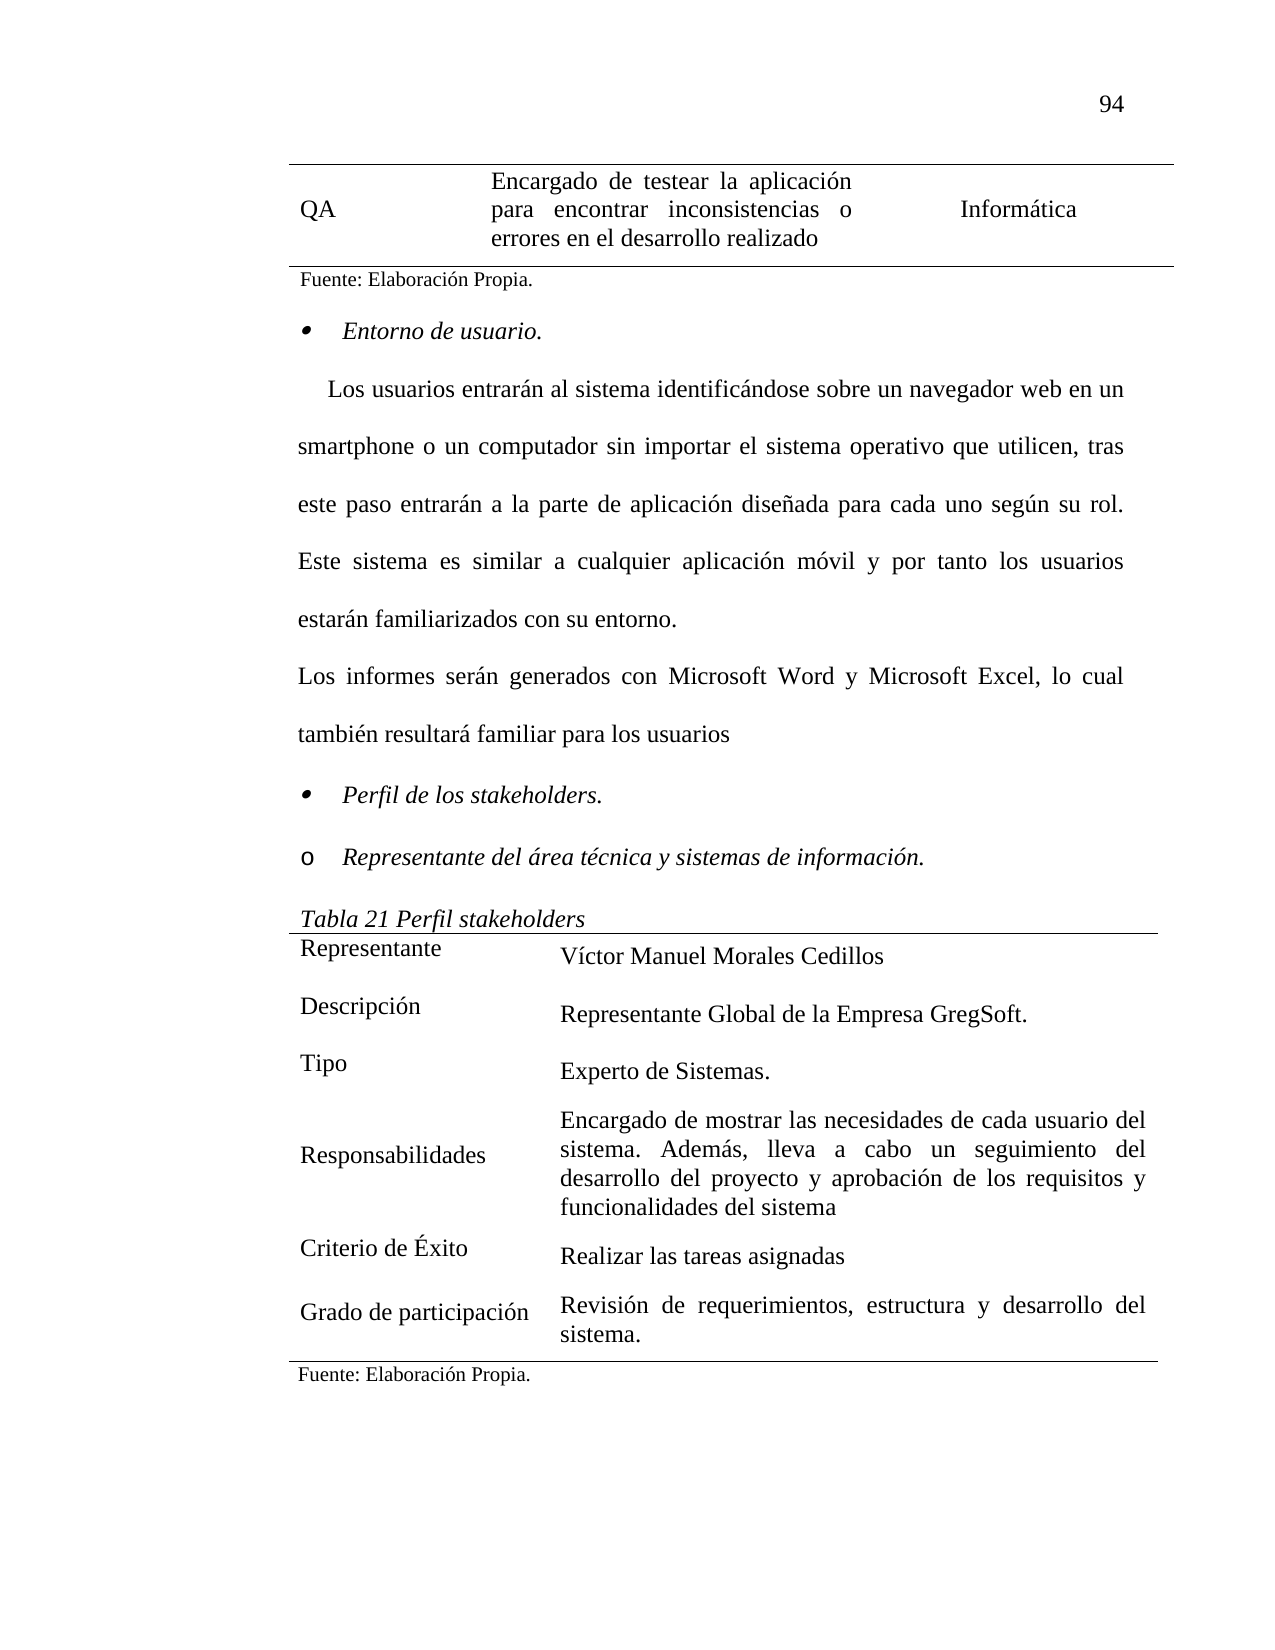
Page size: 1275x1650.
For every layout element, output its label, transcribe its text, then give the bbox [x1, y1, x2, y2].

table_header Representante [289, 934, 549, 991]
text Los informes serán generados con Microsoft Word y Microsoft Excel, lo cual también resultará familiar para los usuarios [298, 661, 1125, 747]
table_cell Informática [863, 165, 1173, 266]
text Fuente: Elaboración Propia. [223, 1362, 1125, 1386]
table_cell Realizar las tareas asignadas [549, 1233, 1158, 1291]
text Los usuarios entrarán al sistema identificándose sobre un navegador web en un smartphone o un computador sin importar el sistema operativo que utilicen, tras este paso entrarán a la parte de aplicación diseñada para cada uno según su rol. Este sistema es similar a cualquier aplicación móvil y por tanto los usuarios estarán familiarizados con su entorno. [298, 374, 1125, 632]
table_cell Tipo [289, 1048, 549, 1106]
table_cell Responsabilidades [289, 1106, 549, 1233]
text Representante del área técnica y sistemas de información. [300, 842, 1125, 873]
table_header Víctor Manuel Morales Cedillos [549, 934, 1158, 991]
table_cell Criterio de Éxito [289, 1233, 549, 1291]
table_cell Revisión de requerimientos, estructura y desarrollo del sistema. [549, 1291, 1158, 1361]
table_cell QA [289, 165, 479, 266]
table_cell Representante Global de la Empresa GregSoft. [549, 991, 1158, 1048]
text Perfil de los stakeholders. [300, 780, 1125, 809]
text Fuente: Elaboración Propia. [225, 267, 1125, 291]
table_cell Encargado de testear la aplicación para encontrar inconsistencias o errores en el desarrollo realizado [480, 165, 863, 266]
text Tabla 21 Perfil stakeholders [225, 904, 1125, 932]
table_cell Experto de Sistemas. [549, 1048, 1158, 1106]
text Entorno de usuario. [300, 316, 1125, 345]
table_cell Grado de participación [289, 1291, 549, 1361]
table_cell Descripción [289, 991, 549, 1048]
table_cell Encargado de mostrar las necesidades de cada usuario del sistema. Además, lleva a cabo un seguimiento del desarrollo del proyecto y aprobación de los requisitos y funcionalidades del sistema [549, 1106, 1158, 1233]
